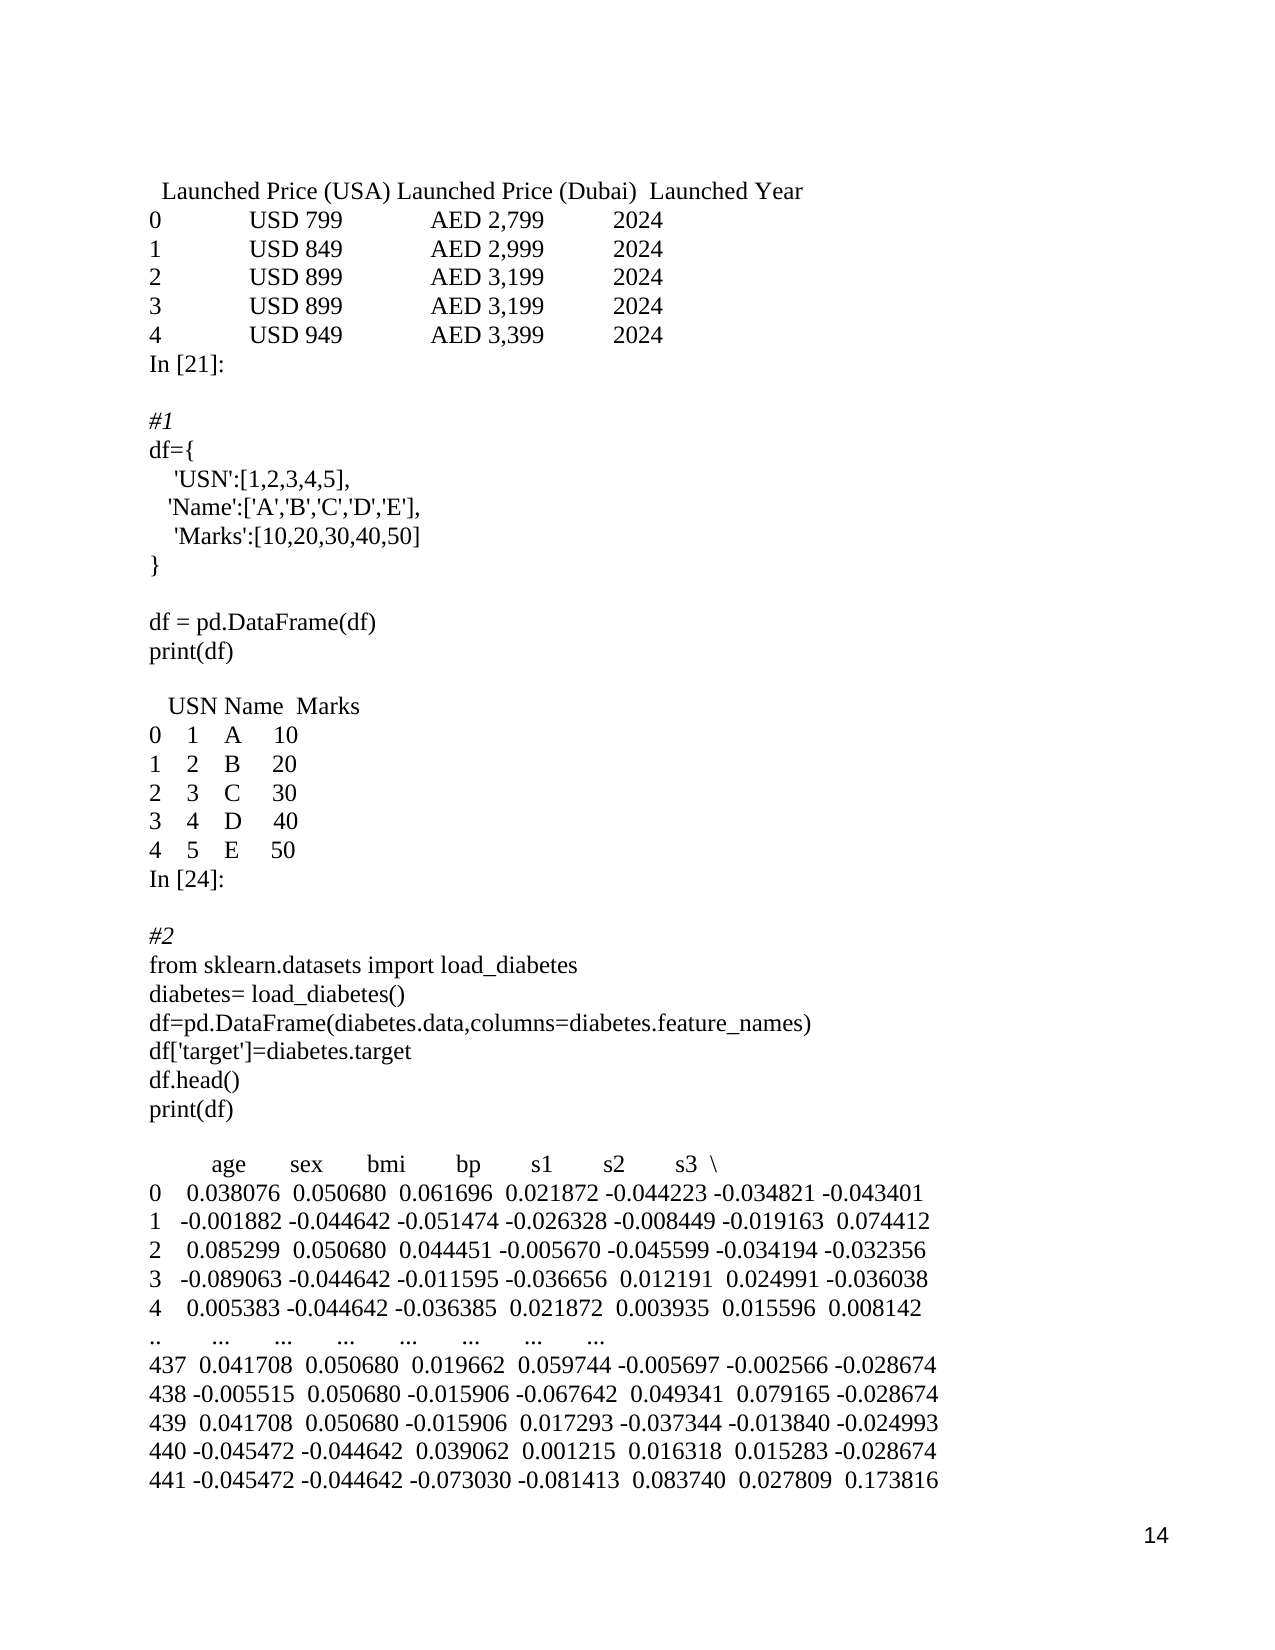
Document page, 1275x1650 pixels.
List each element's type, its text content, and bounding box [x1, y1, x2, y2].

text df['target']=diabetes.target [149, 1036, 1169, 1065]
text 4 0.005383 -0.044642 -0.036385 0.021872 0.003935 0.015596 0.008142 [149, 1293, 1169, 1321]
text 2 0.085299 0.050680 0.044451 -0.005670 -0.045599 -0.034194 -0.032356 [149, 1235, 1169, 1264]
text 0 USD 799 AED 2,799 2024 [149, 205, 1169, 234]
text #2 [149, 921, 1169, 950]
text In [21]: [149, 349, 1169, 377]
text from sklearn.datasets import load_diabetes [149, 950, 1169, 979]
text In [24]: [149, 864, 1169, 893]
text 'Marks':[10,20,30,40,50] [149, 521, 1169, 550]
text 3 USD 899 AED 3,199 2024 [149, 291, 1169, 320]
text df=pd.DataFrame(diabetes.data,columns=diabetes.feature_names) [149, 1008, 1169, 1036]
text 4 5 E 50 [149, 835, 1169, 864]
text 440 -0.045472 -0.044642 0.039062 0.001215 0.016318 0.015283 -0.028674 [149, 1436, 1169, 1465]
text df={ [149, 435, 1169, 464]
text age sex bmi bp s1 s2 s3 \ [149, 1149, 1169, 1178]
text print(df) [149, 1094, 1169, 1123]
text .. ... ... ... ... ... ... ... [149, 1321, 1169, 1350]
text 1 USD 849 AED 2,999 2024 [149, 234, 1169, 262]
text 'Name':['A','B','C','D','E'], [149, 492, 1169, 521]
text 1 -0.001882 -0.044642 -0.051474 -0.026328 -0.008449 -0.019163 0.074412 [149, 1206, 1169, 1235]
text } [149, 550, 1169, 579]
text 2 3 C 30 [149, 778, 1169, 806]
text 437 0.041708 0.050680 0.019662 0.059744 -0.005697 -0.002566 -0.028674 [149, 1350, 1169, 1379]
text USN Name Marks [149, 691, 1169, 720]
text 'USN':[1,2,3,4,5], [149, 464, 1169, 492]
text 0 0.038076 0.050680 0.061696 0.021872 -0.044223 -0.034821 -0.043401 [149, 1178, 1169, 1206]
text 3 -0.089063 -0.044642 -0.011595 -0.036656 0.012191 0.024991 -0.036038 [149, 1264, 1169, 1293]
text 0 1 A 10 [149, 720, 1169, 749]
text df = pd.DataFrame(df) [149, 607, 1169, 636]
text Launched Price (USA) Launched Price (Dubai) Launched Year [149, 176, 1169, 205]
text 441 -0.045472 -0.044642 -0.073030 -0.081413 0.083740 0.027809 0.173816 [149, 1465, 1169, 1494]
text #1 [149, 406, 1169, 435]
text 4 USD 949 AED 3,399 2024 [149, 320, 1169, 349]
text 2 USD 899 AED 3,199 2024 [149, 262, 1169, 291]
text 1 2 B 20 [149, 749, 1169, 778]
text print(df) [149, 636, 1169, 665]
text 439 0.041708 0.050680 -0.015906 0.017293 -0.037344 -0.013840 -0.024993 [149, 1408, 1169, 1436]
text 438 -0.005515 0.050680 -0.015906 -0.067642 0.049341 0.079165 -0.028674 [149, 1379, 1169, 1408]
text diabetes= load_diabetes() [149, 979, 1169, 1008]
text 3 4 D 40 [149, 806, 1169, 835]
text df.head() [149, 1065, 1169, 1094]
